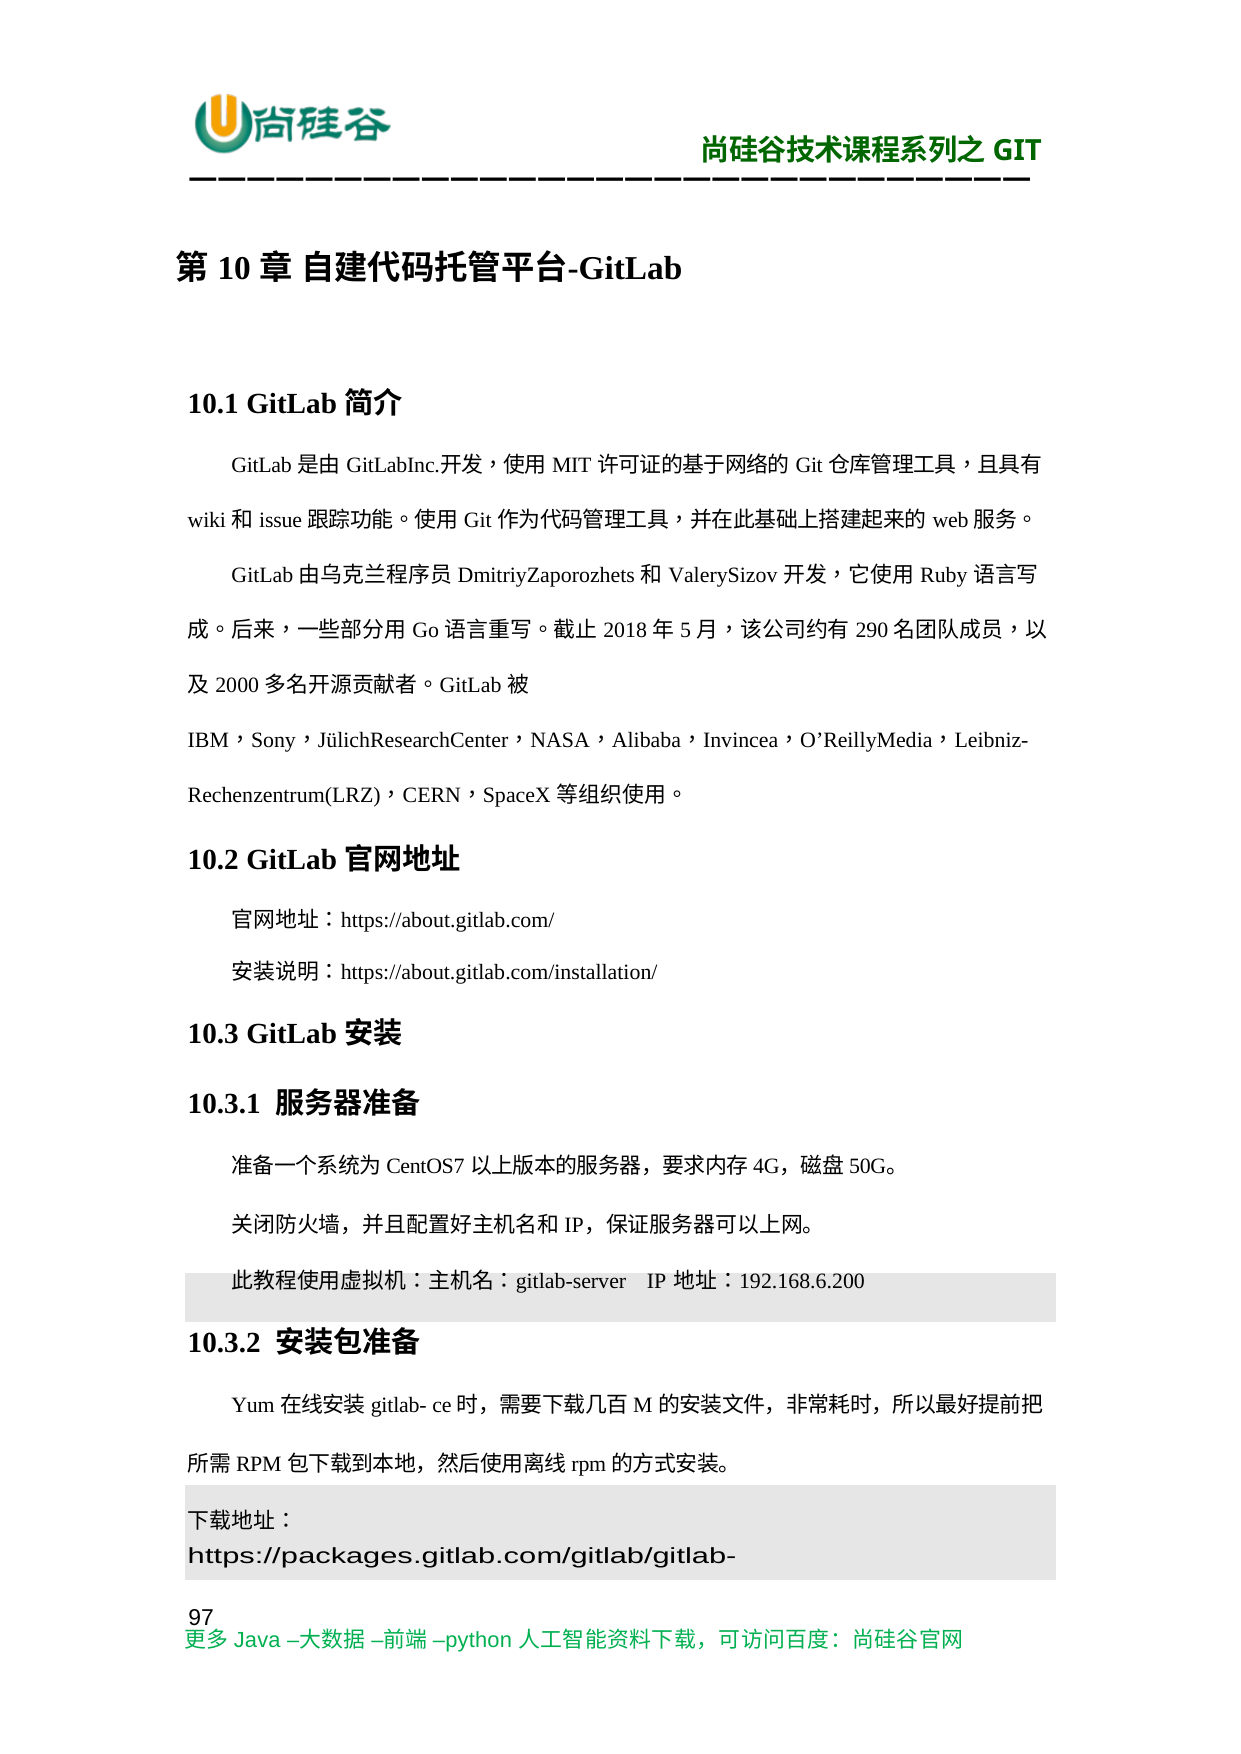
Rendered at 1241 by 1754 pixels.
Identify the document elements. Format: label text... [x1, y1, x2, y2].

text 此教程使用虚拟机：主机名：gitlab-server IP 地址：192.168.6.200 [231, 1265, 1072, 1294]
picture [187, 88, 396, 159]
text GitLab 是由 GitLabInc.开发，使用 MIT 许可证的基于网络的 Git 仓库管理工具，且具有wiki 和 issue 跟踪功能。使用 Git 作为代码管理工具，并在此基础上搭建起来的 web 服务。 [187, 449, 1053, 533]
list GitLab 安装 [187, 1012, 1072, 1052]
list 服务器准备 [187, 1082, 1072, 1122]
list GitLab 简介 [187, 383, 1072, 422]
text 官网地址：https://about.gitlab.com/ [231, 904, 1072, 934]
text 准备一个系统为 CentOS7 以上版本的服务器，要求内存 4G，磁盘 50G。关闭防火墙，并且配置好主机名和 IP，保证服务器可以上网。 [231, 1148, 923, 1238]
list 安装包准备 [187, 1321, 1072, 1361]
list GitLab 官网地址 [187, 838, 1072, 878]
text GitLab 由乌克兰程序员 DmitriyZaporozhets 和 ValerySizov 开发，它使用 Ruby 语言写成。后来，一些部分用 Go 语言重写。截止 2018 年 5 月，该公司约有 290 名团队成员，以及 2000 多名开源贡献者。GitLab 被 IBM，Sony，JülichResearchCenter，NASA，Alibaba，Invincea，O’ReillyMedia，Leibniz-Rechenzentrum(LRZ)，CERN，SpaceX 等组织使用。 [187, 559, 1053, 809]
text Yum 在线安装 gitlab- ce 时，需要下载几百 M 的安装文件，非常耗时，所以最好提前把所需 RPM 包下载到本地，然后使用离线 rpm 的方式安装。 [187, 1387, 1053, 1478]
subtitle 第 10 章 自建代码托管平台-GitLab [175, 244, 1072, 289]
text 安装说明：https://about.gitlab.com/installation/ [231, 956, 1072, 986]
text 下载地址： [187, 1505, 1072, 1534]
text https://packages.gitlab.com/gitlab/gitlab- ce/packages/el/7/gitlab-ce-13.10.2-ce.0.el7.x86_64.rpm [187, 1544, 897, 1568]
